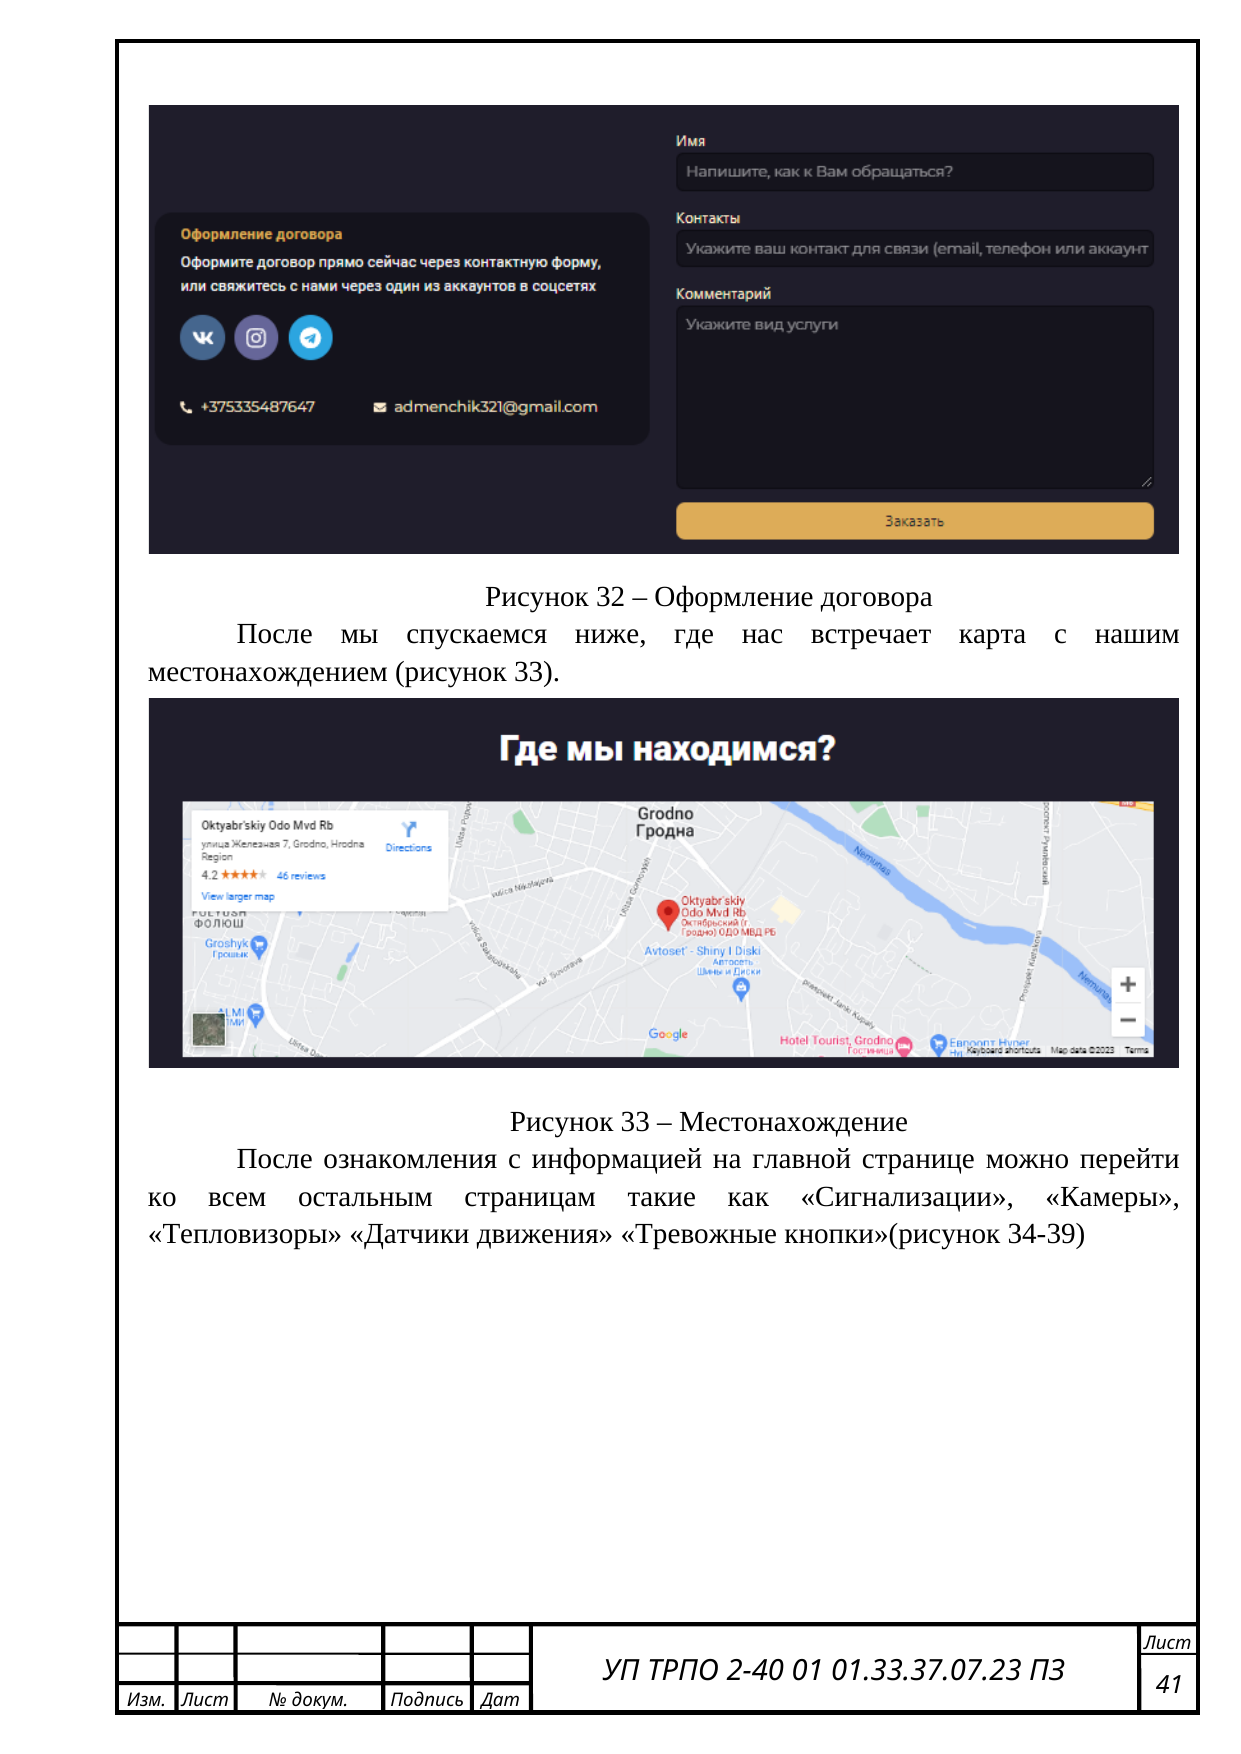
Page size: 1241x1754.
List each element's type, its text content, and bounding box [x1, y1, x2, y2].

picture [147, 698, 1178, 1068]
text После мы спускаемся ниже, где нас встречает карта с нашим местонахождением (рисунок 33). [148, 614, 1181, 689]
picture [147, 105, 1178, 553]
text После ознакомления с информацией на главной странице можно перейти ко всем остальным страницам такие как «Сигнализации», «Камеры», «Тепловизоры» «Датчики движения» «Тревожные кнопки»(рисунок 34-39) [148, 1139, 1181, 1251]
